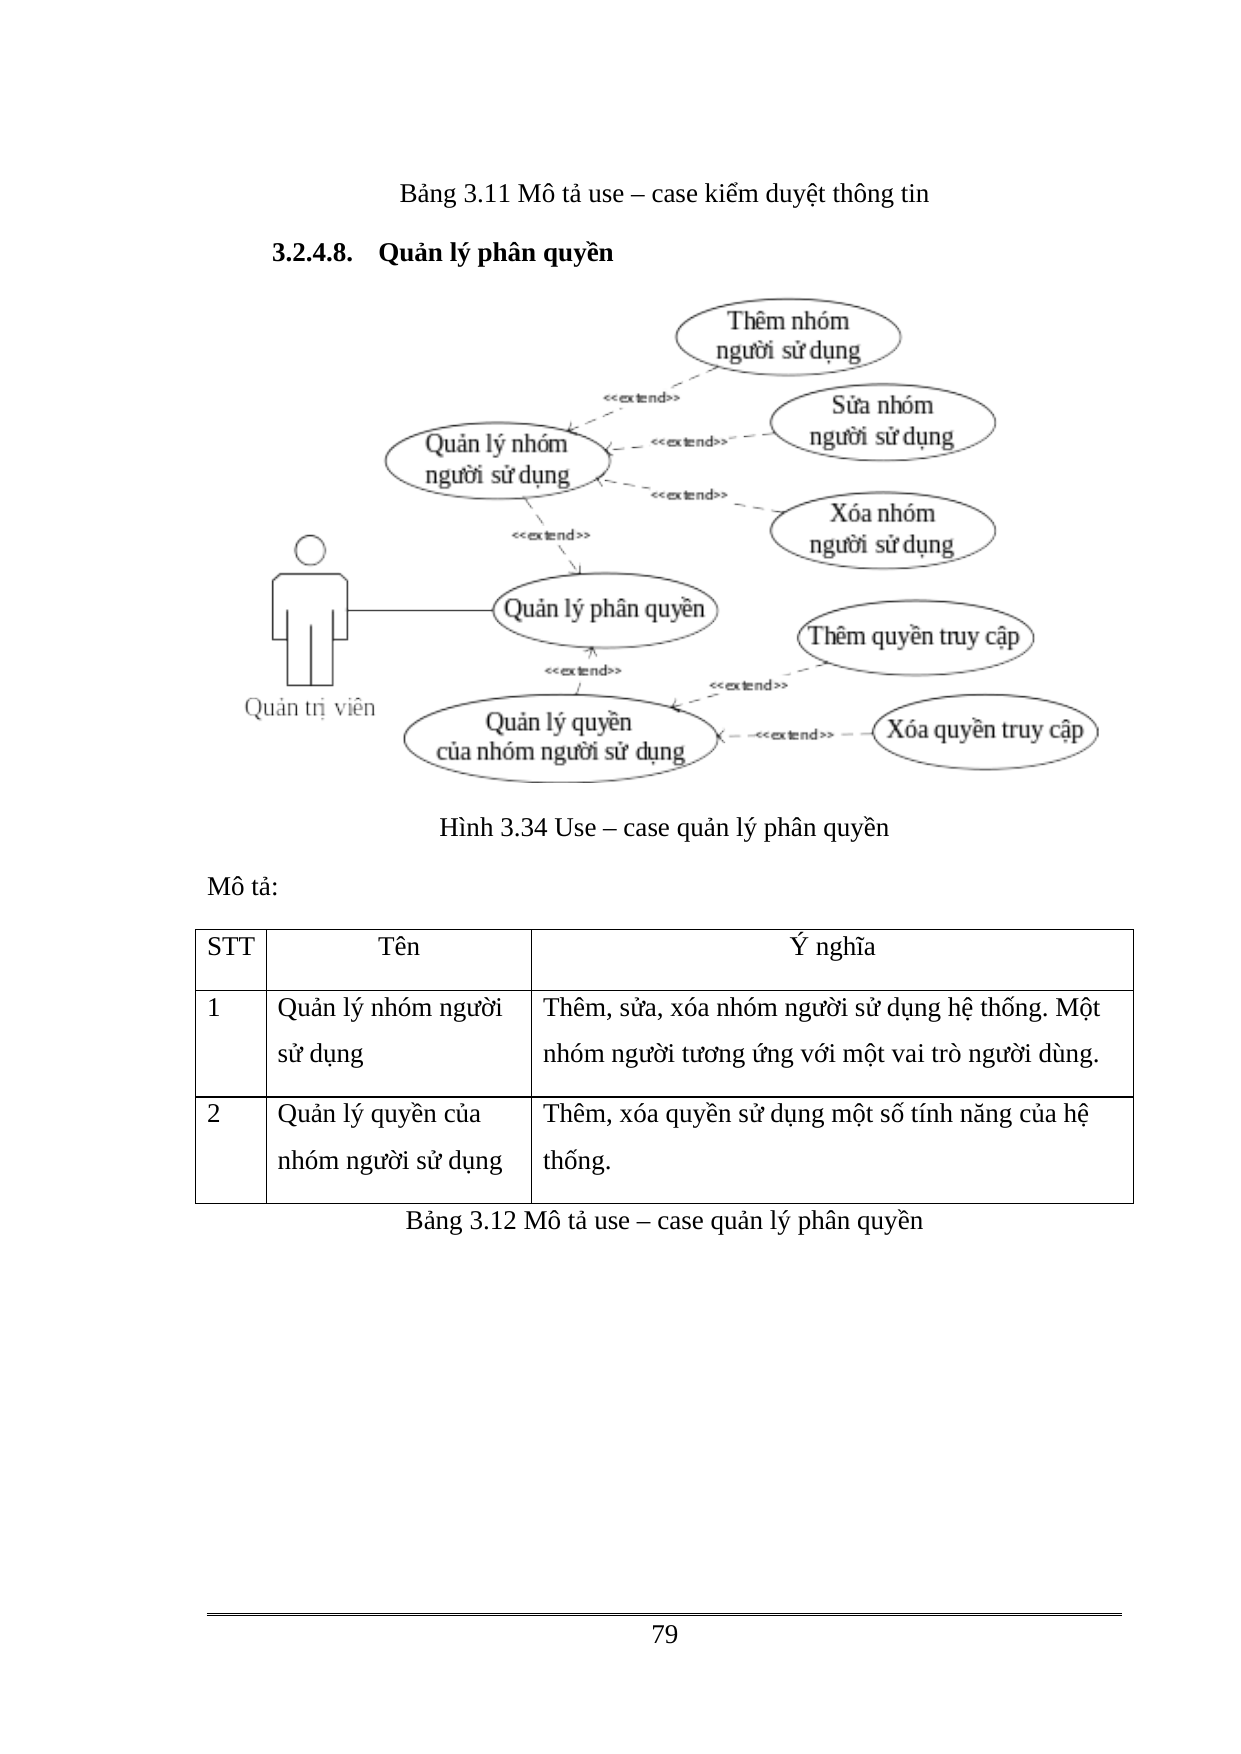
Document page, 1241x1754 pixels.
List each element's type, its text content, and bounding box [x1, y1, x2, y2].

table_cell Quản lý quyền của nhóm người sử dụng [267, 1098, 531, 1203]
table_cell Quản lý nhóm người sử dụng [267, 991, 531, 1096]
table_header STT [196, 930, 266, 989]
table_header Tên [267, 930, 531, 989]
subtitle Quản lý phân quyền [272, 236, 1122, 267]
table_header Ý nghĩa [532, 930, 1133, 989]
text Mô tả: [207, 870, 1122, 901]
text Bảng 3.11 Mô tả use – case kiểm duyệt thông tin [207, 177, 1122, 208]
table_cell 1 [196, 991, 266, 1096]
table_cell 2 [196, 1098, 266, 1203]
text Bảng 3.12 Mô tả use – case quản lý phân quyền [207, 1204, 1122, 1236]
table_cell Thêm, xóa quyền sử dụng một số tính năng của hệ thống. [532, 1098, 1133, 1203]
table_cell Thêm, sửa, xóa nhóm người sử dụng hệ thống. Một nhóm người tương ứng với một vai trò người dùng. [532, 991, 1133, 1096]
